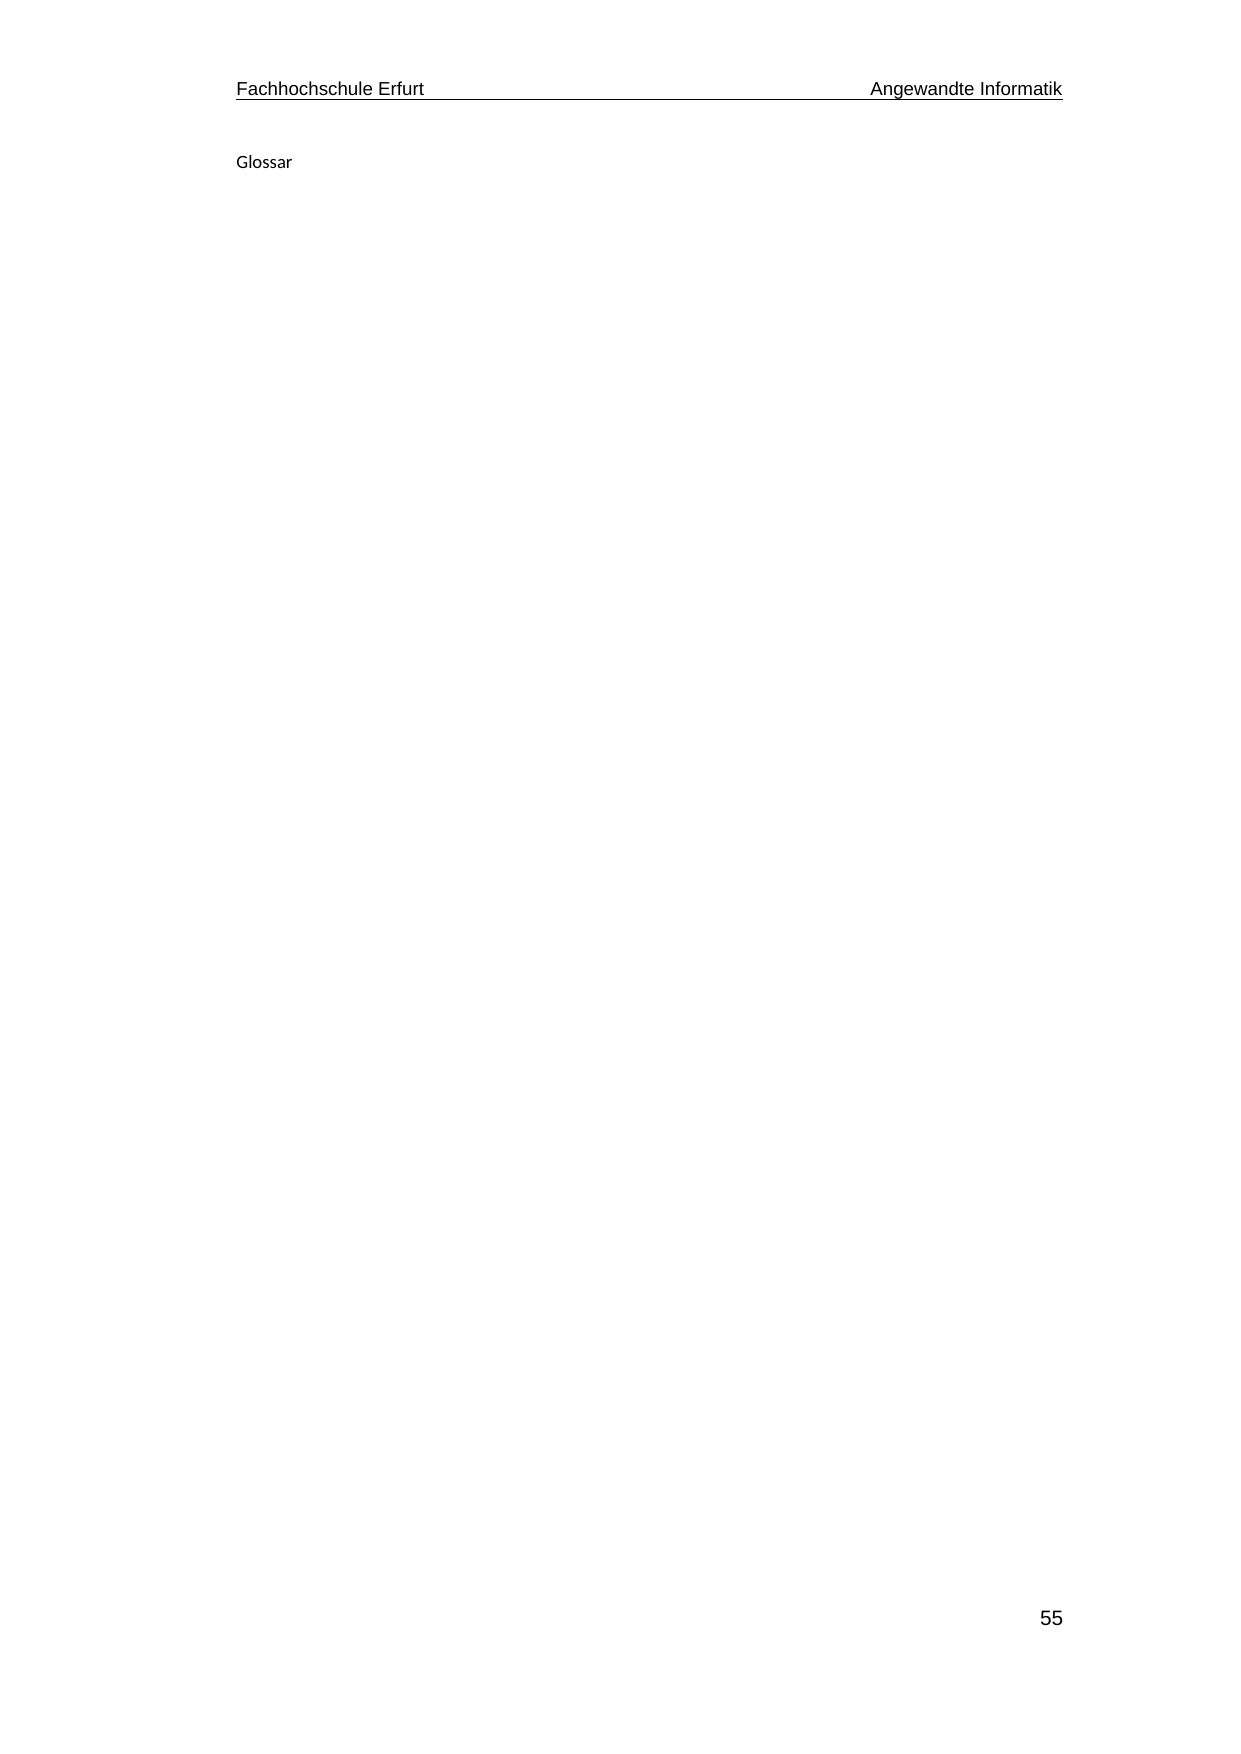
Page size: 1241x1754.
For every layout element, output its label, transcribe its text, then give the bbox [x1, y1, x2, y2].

text Glossar [236, 148, 1063, 173]
